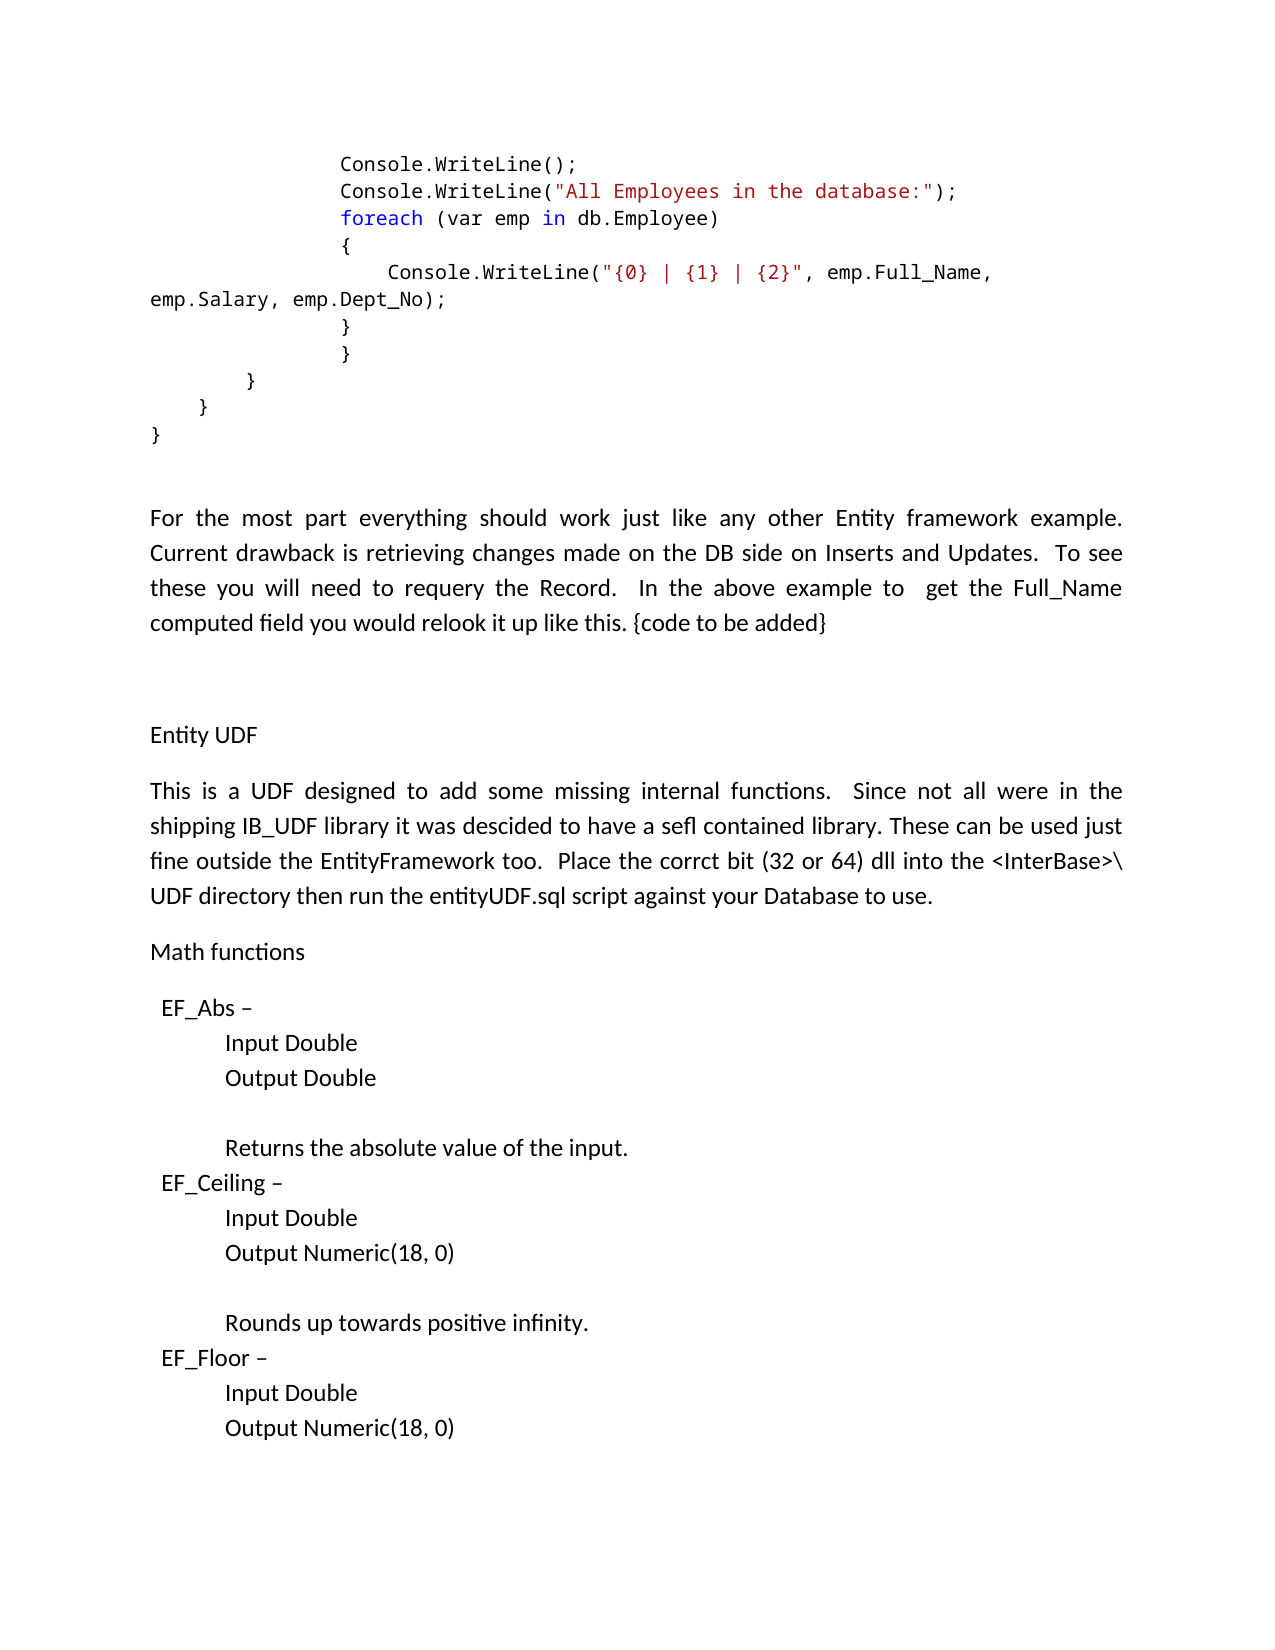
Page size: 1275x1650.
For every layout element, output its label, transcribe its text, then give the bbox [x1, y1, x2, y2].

text Math functions [150, 936, 1125, 966]
text Console.WriteLine(); [150, 150, 1125, 177]
text { [150, 231, 1125, 258]
text EF_Abs – [150, 992, 1125, 1022]
text For the most part everything should work just like any other Entity framework example. Current drawback is retrieving changes made on the DB side on Inserts and Updates. To see these you will need to requery the Record. In the above example to get the Full_Name computed field you would relook it up like this. {code to be added} [150, 503, 1125, 638]
text Console.WriteLine("All Employees in the database:"); [150, 177, 1125, 204]
text } [150, 312, 1125, 339]
text } [150, 366, 1125, 393]
text Input Double [225, 1202, 1125, 1232]
text Output Double [225, 1062, 1125, 1092]
text Rounds up towards positive infinity. [225, 1307, 1125, 1337]
text EF_Ceiling – [150, 1167, 1125, 1197]
text } [150, 393, 1125, 420]
text This is a UDF designed to add some missing internal functions. Since not all were in the shipping IB_UDF library it was descided to have a sefl contained library. These can be used just fine outside the EntityFramework too. Place the corrct bit (32 or 64) dll into the <InterBase>\UDF directory then run the entityUDF.sql script against your Database to use. [150, 775, 1125, 911]
text Output Numeric(18, 0) [225, 1412, 1125, 1442]
text EF_Floor – [150, 1342, 1125, 1372]
text Input Double [225, 1377, 1125, 1407]
text foreach (var emp in db.Employee) [150, 204, 1125, 231]
text Entity UDF [150, 719, 1125, 750]
text Returns the absolute value of the input. [225, 1132, 1125, 1162]
text Console.WriteLine("{0} | {1} | {2}", emp.Full_Name, emp.Salary, emp.Dept_No); [150, 258, 1125, 312]
text } [150, 420, 1125, 447]
text } [150, 339, 1125, 366]
text Output Numeric(18, 0) [225, 1237, 1125, 1267]
text Input Double [225, 1027, 1125, 1057]
